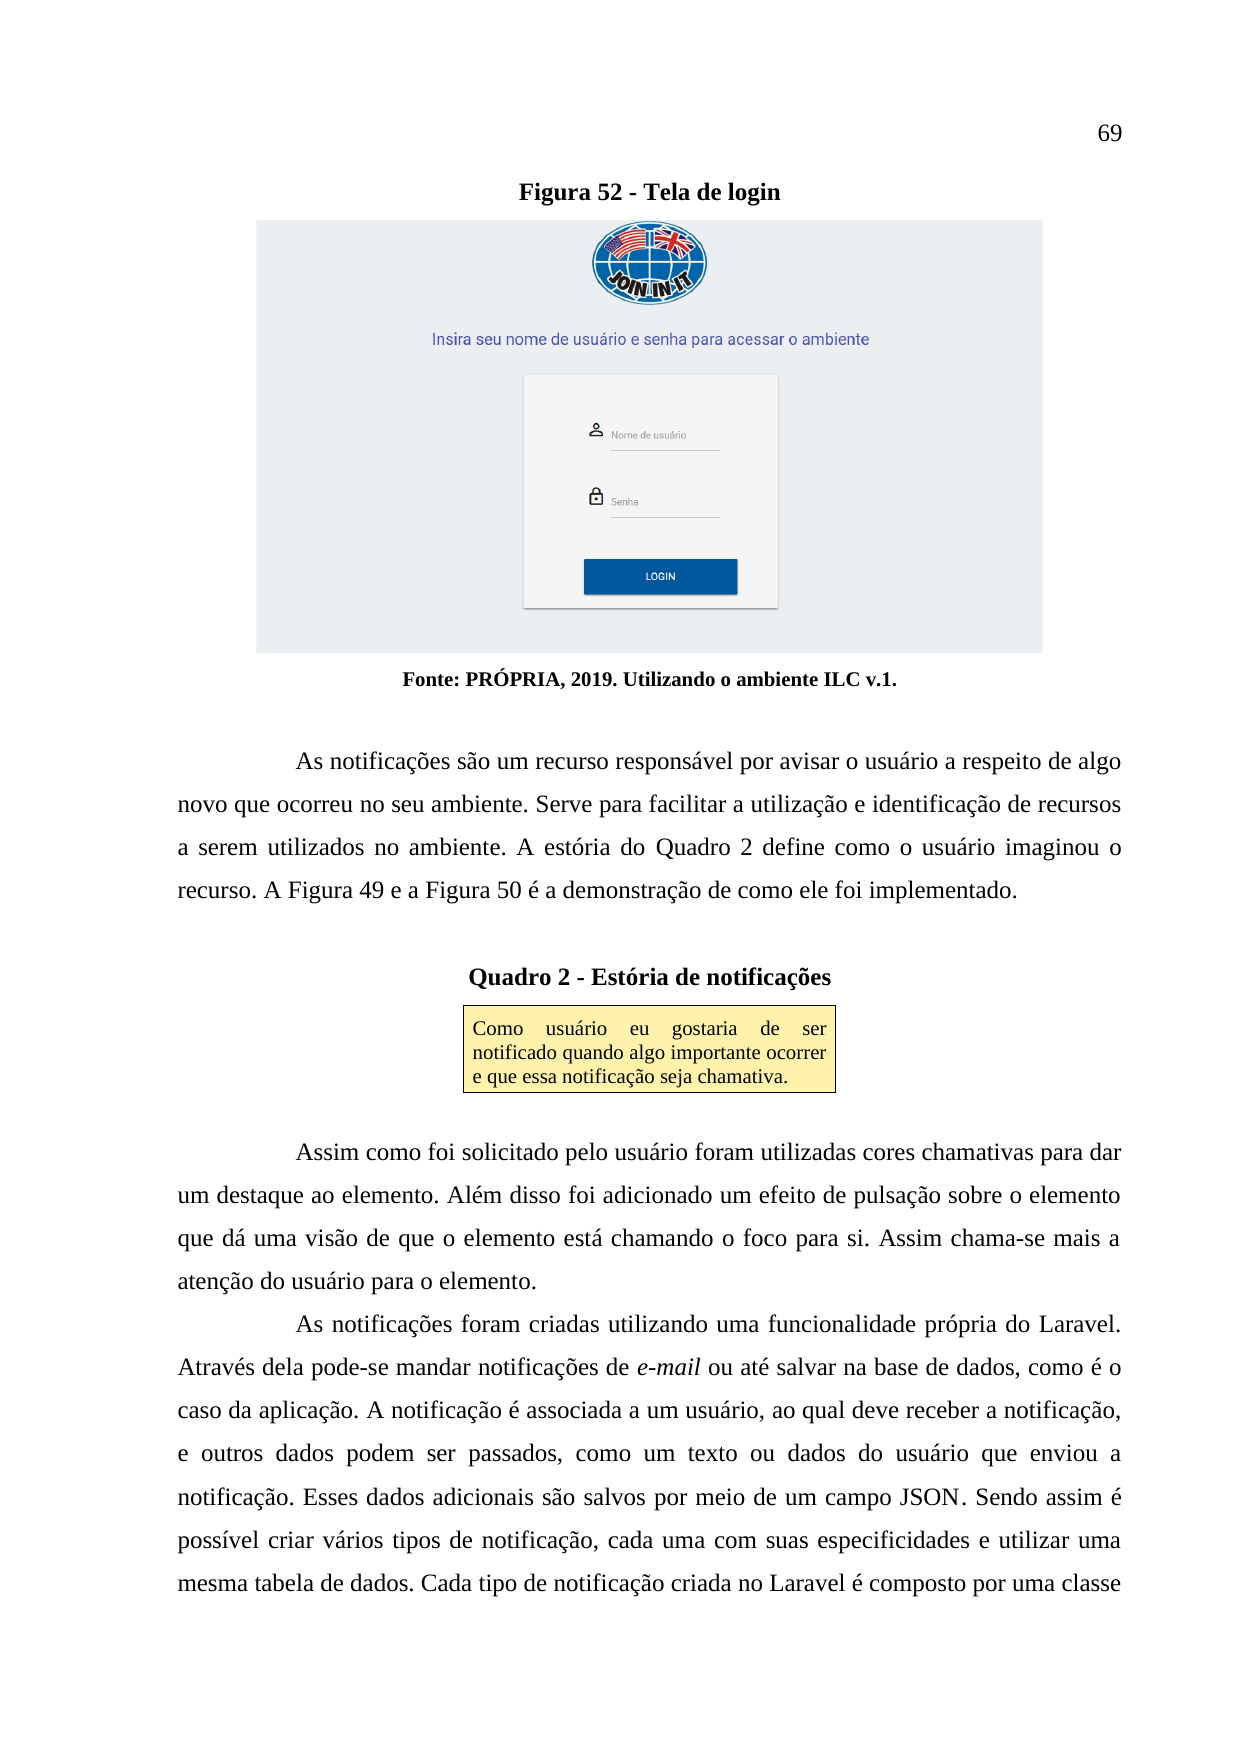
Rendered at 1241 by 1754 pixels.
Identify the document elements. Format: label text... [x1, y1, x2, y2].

text Como usuário eu gostaria de ser notificado quando algo importante ocorrer e que essa notificação seja chamativa. [464, 1006, 835, 1092]
picture [256, 220, 1043, 653]
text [177, 1309, 1122, 1597]
text Fonte: PRÓPRIA, 2019. Utilizando o ambiente ILC v.1. [177, 667, 1122, 691]
text As notificações são um recurso responsável por avisar o usuário a respeito de algo novo que ocorreu no seu ambiente. Serve para facilitar a utilização e identificação de recursos a serem utilizados no ambiente. A estória do Quadro 2 define como o usuário imaginou o recurso. A Figura 49 e a Figura 50 é a demonstração de como ele foi implementado. [177, 746, 1122, 904]
text Assim como foi solicitado pelo usuário foram utilizadas cores chamativas para dar um destaque ao elemento. Além disso foi adicionado um efeito de pulsação sobre o elemento que dá uma visão de que o elemento está chamando o foco para si. Assim chama-se mais a atenção do usuário para o elemento. [177, 1137, 1122, 1295]
